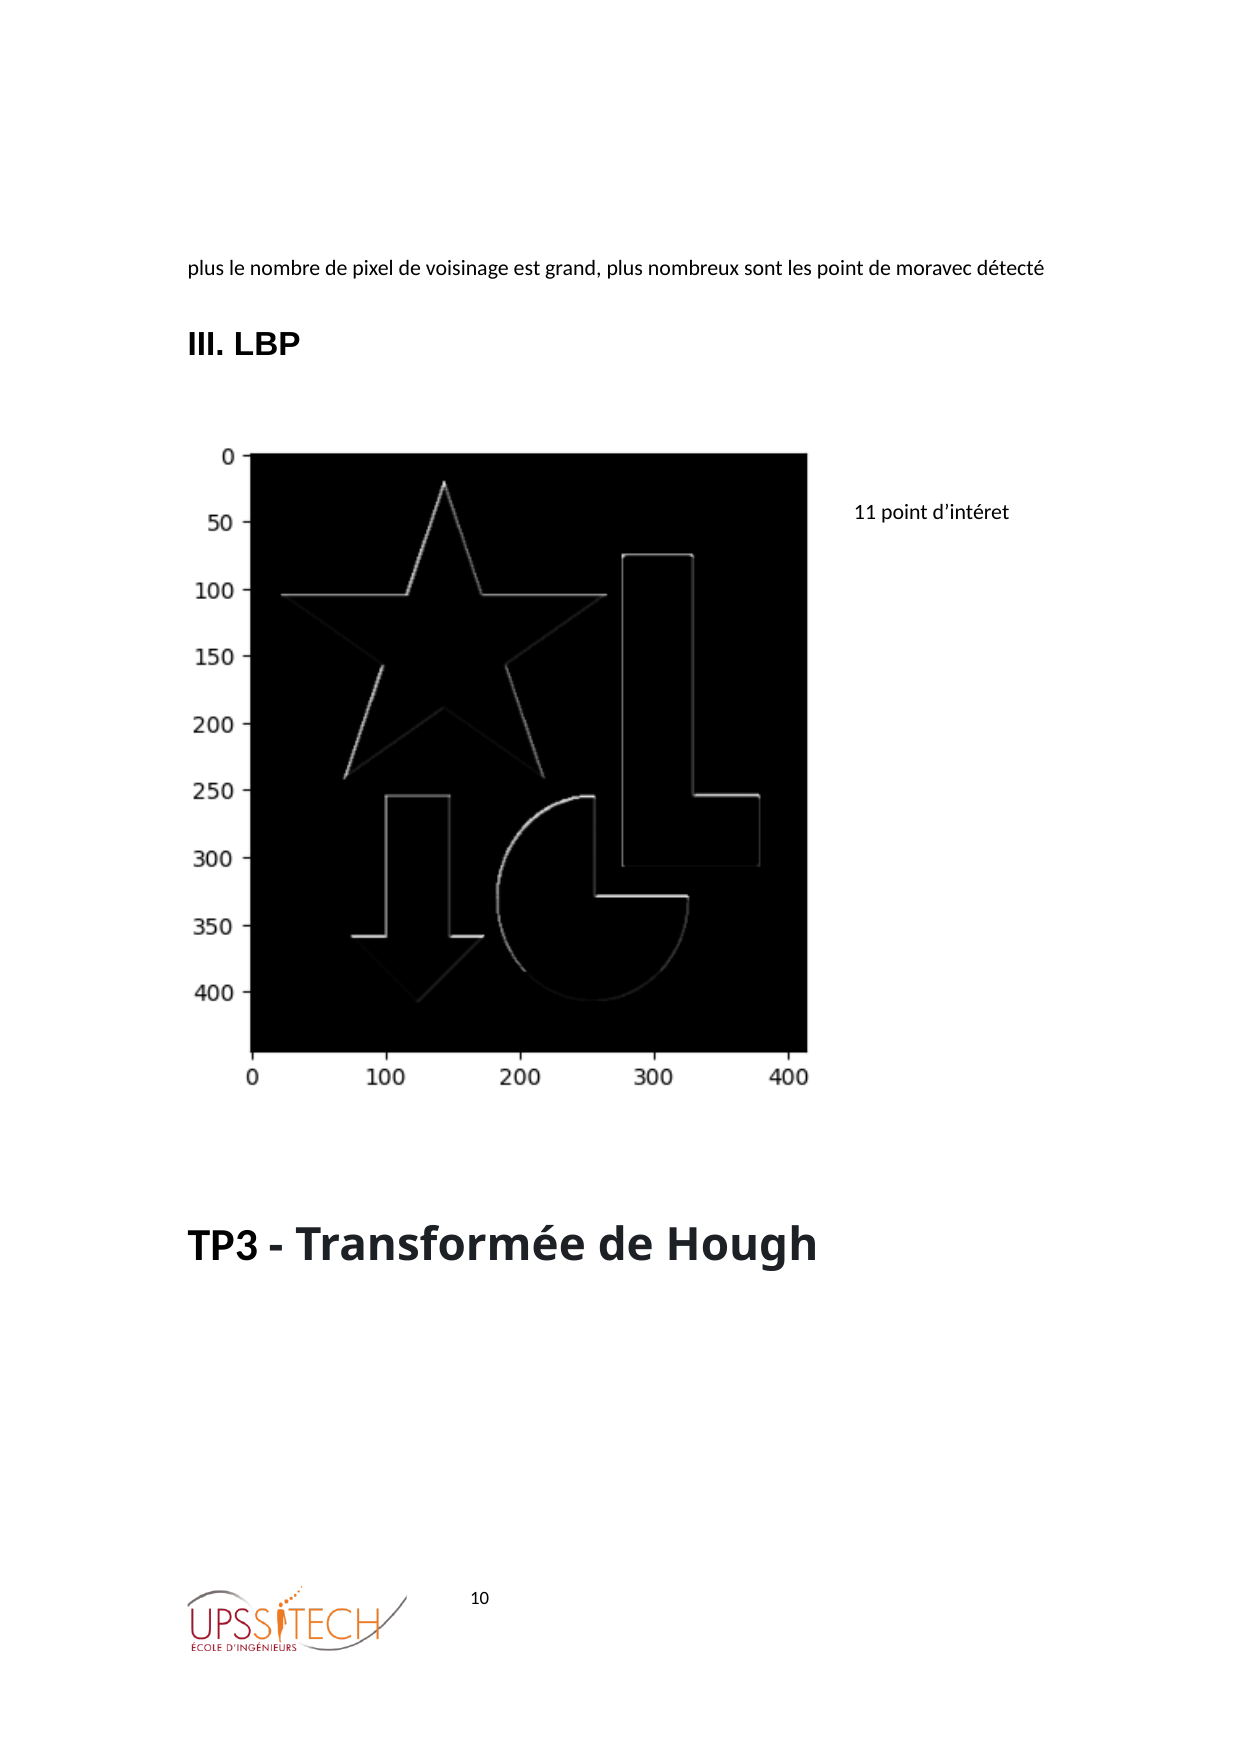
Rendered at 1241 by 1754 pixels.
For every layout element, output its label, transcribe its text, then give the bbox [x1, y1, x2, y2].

subtitle TP3 - Transformée de Hough [187, 1210, 1053, 1275]
picture [187, 1586, 407, 1651]
text plus le nombre de pixel de voisinage est grand, plus nombreux sont les point de moravec détecté [187, 251, 1053, 283]
text 11 point d’intéret [835, 495, 1053, 528]
picture [186, 431, 835, 1090]
subtitle LBP [187, 310, 1053, 375]
